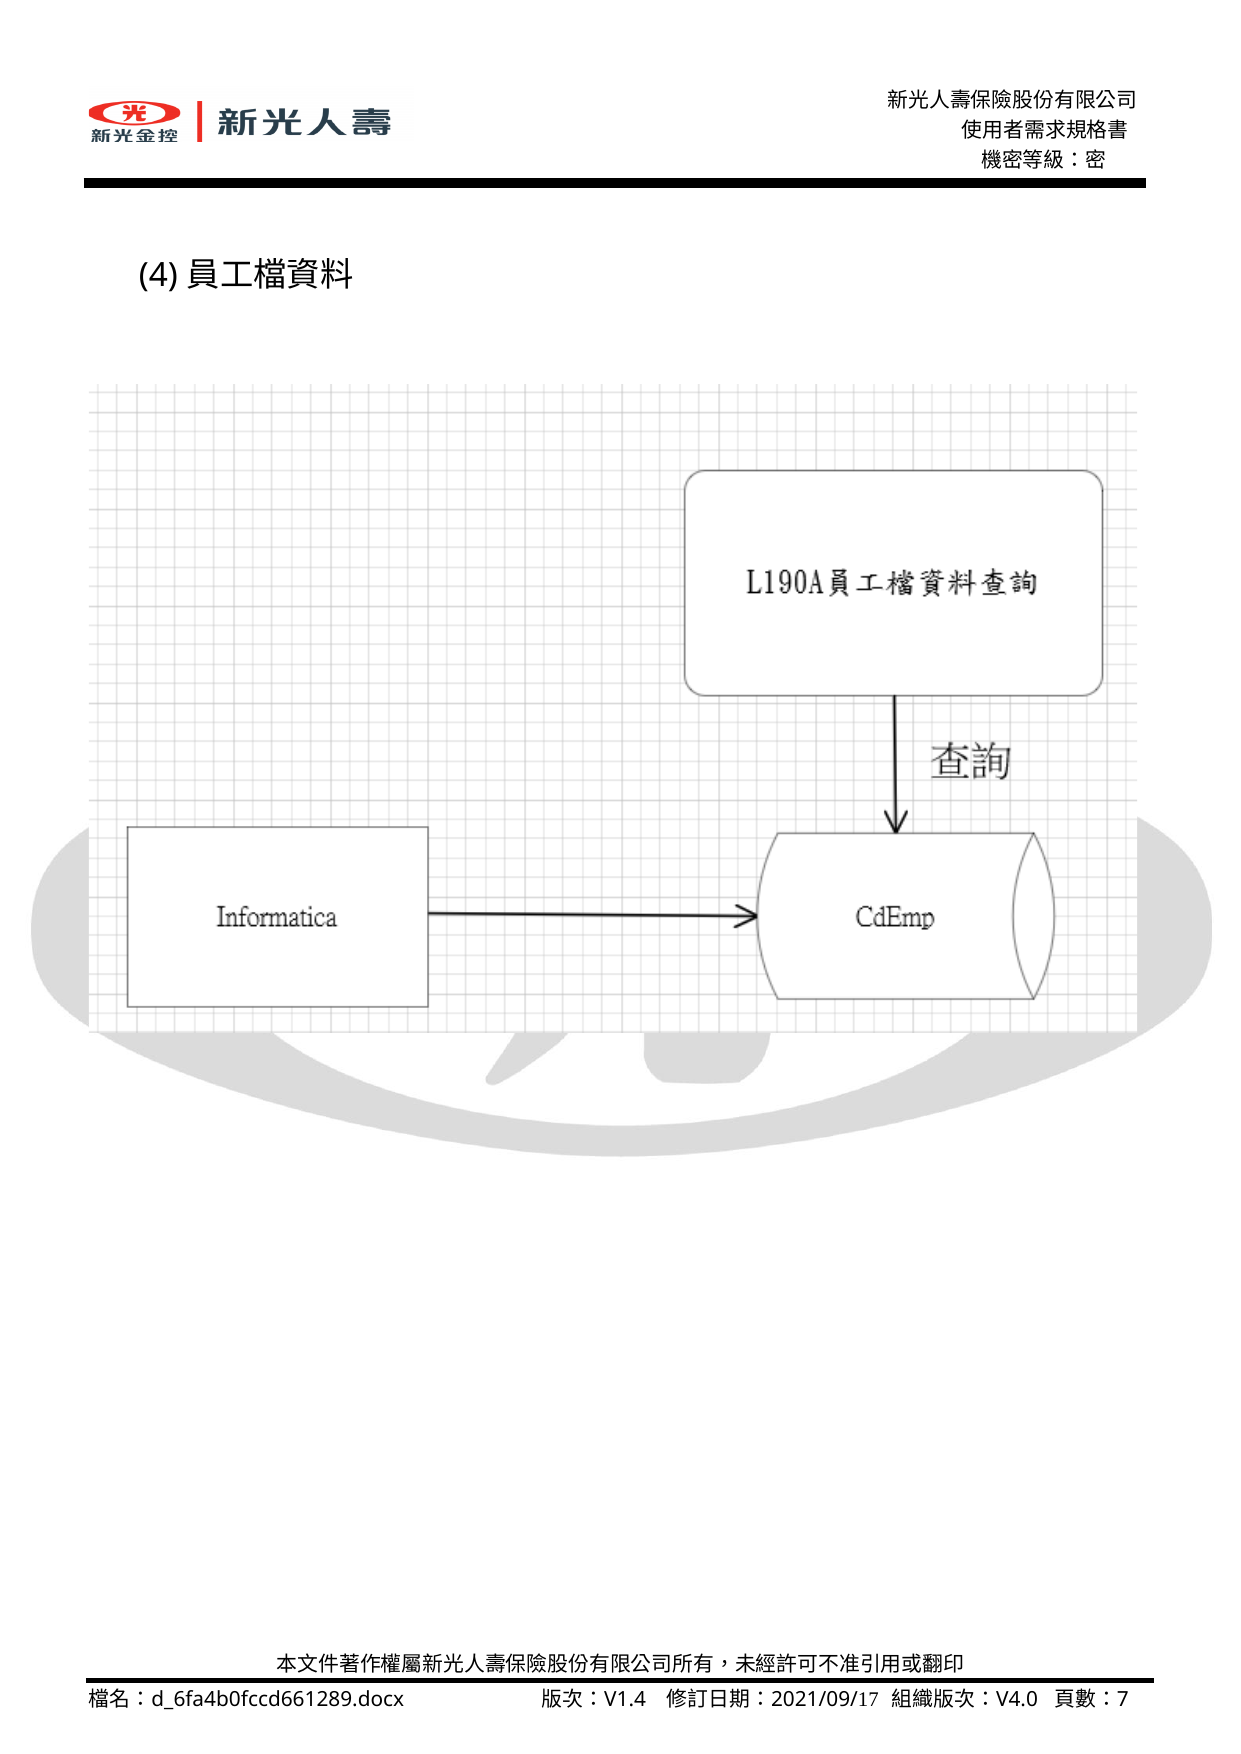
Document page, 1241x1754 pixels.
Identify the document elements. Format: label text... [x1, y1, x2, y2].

picture [25, 384, 1215, 1163]
picture [88, 86, 414, 142]
subtitle (4) 員工檔資料 [89, 248, 1152, 296]
